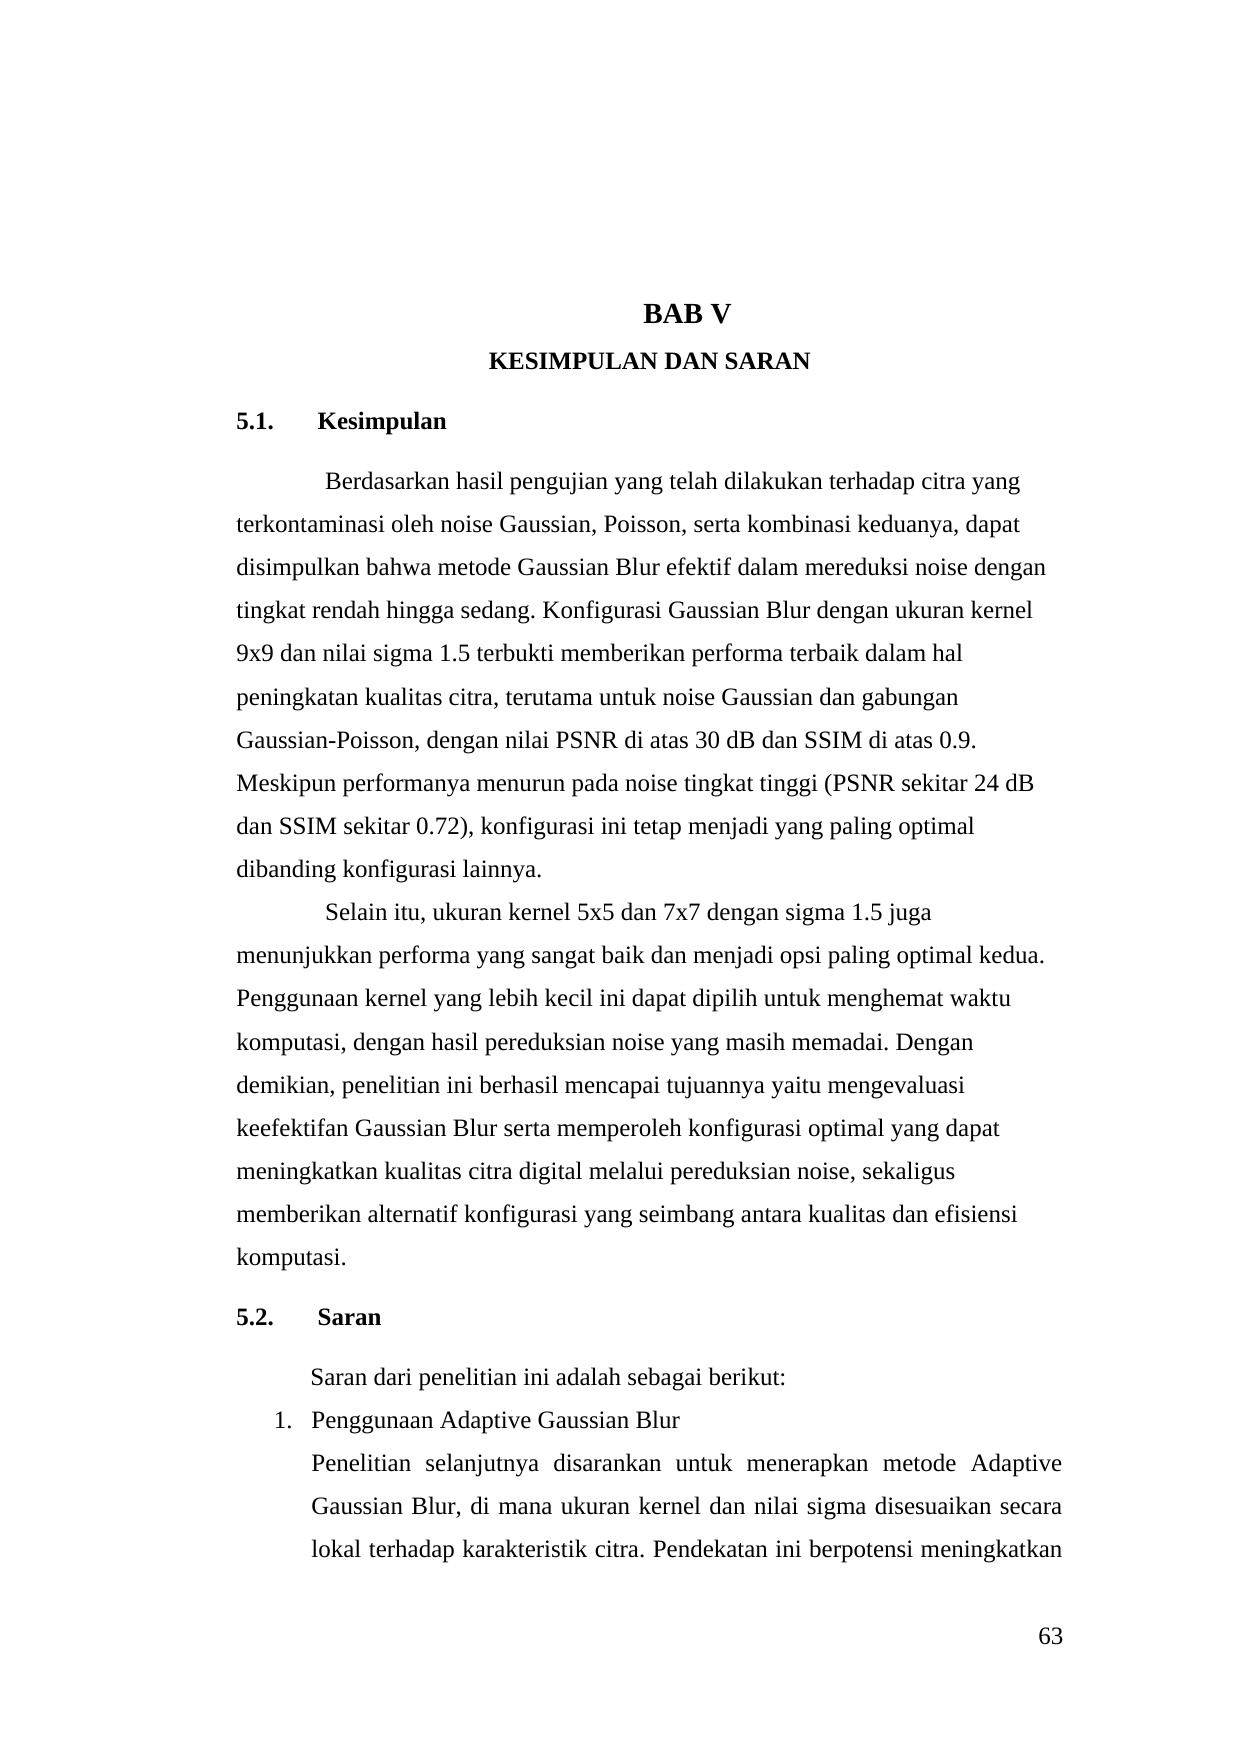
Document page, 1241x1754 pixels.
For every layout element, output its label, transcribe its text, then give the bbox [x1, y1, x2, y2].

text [311, 1448, 1063, 1563]
text Berdasarkan hasil pengujian yang telah dilakukan terhadap citra yang terkontaminasi oleh noise Gaussian, Poisson, serta kombinasi keduanya, dapat disimpulkan bahwa metode Gaussian Blur efektif dalam mereduksi noise dengan tingkat rendah hingga sedang. Konfigurasi Gaussian Blur dengan ukuran kernel 9x9 dan nilai sigma 1.5 terbukti memberikan performa terbaik dalam hal peningkatan kualitas citra, terutama untuk noise Gaussian dan gabungan Gaussian-Poisson, dengan nilai PSNR di atas 30 dB dan SSIM di atas 0.9. Meskipun performanya menurun pada noise tingkat tinggi (PSNR sekitar 24 dB dan SSIM sekitar 0.72), konfigurasi ini tetap menjadi yang paling optimal dibanding konfigurasi lainnya. [236, 466, 1063, 883]
text Saran dari penelitian ini adalah sebagai berikut: [236, 1362, 1063, 1391]
subtitle BAB V [311, 296, 1063, 329]
subtitle Kesimpulan [236, 406, 1063, 435]
list Penggunaan Adaptive Gaussian Blur [274, 1405, 1063, 1434]
subtitle Saran [236, 1302, 1063, 1331]
text Selain itu, ukuran kernel 5x5 dan 7x7 dengan sigma 1.5 juga menunjukkan performa yang sangat baik dan menjadi opsi paling optimal kedua. Penggunaan kernel yang lebih kecil ini dapat dipilih untuk menghemat waktu komputasi, dengan hasil pereduksian noise yang masih memadai. Dengan demikian, penelitian ini berhasil mencapai tujuannya yaitu mengevaluasi keefektifan Gaussian Blur serta memperoleh konfigurasi optimal yang dapat meningkatkan kualitas citra digital melalui pereduksian noise, sekaligus memberikan alternatif konfigurasi yang seimbang antara kualitas dan efisiensi komputasi. [236, 897, 1063, 1271]
text KESIMPULAN DAN SARAN [236, 346, 1063, 375]
